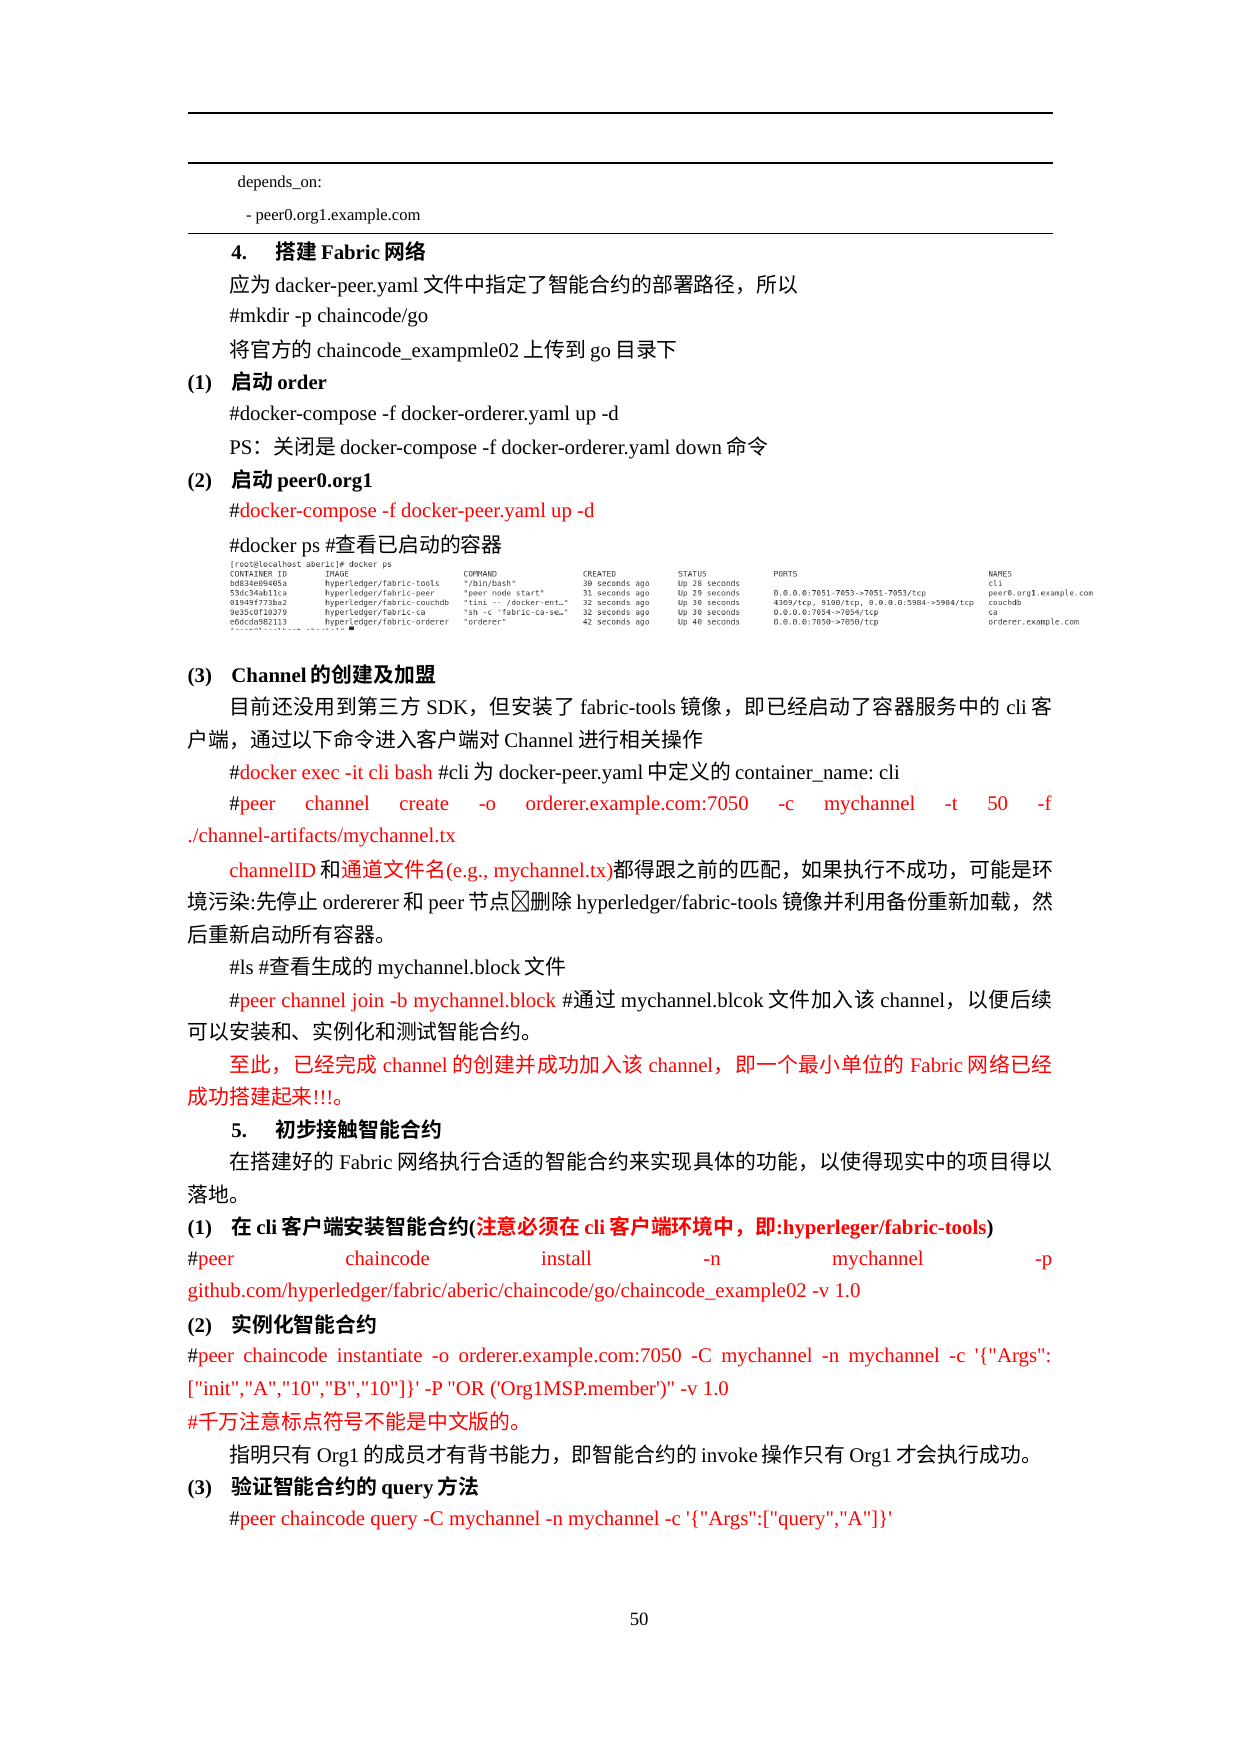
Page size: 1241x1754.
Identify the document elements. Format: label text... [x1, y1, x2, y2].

text 至此，已经完成channel的创建并成功加入该channel，即一个最小单位的Fabric网络已经成功搭建起来!!!。 [187, 1047, 1053, 1112]
text depends_on: [187, 163, 1053, 194]
picture [229, 559, 1095, 630]
subtitle Channel的创建及加盟 [187, 657, 1053, 689]
subtitle 在cli客户端安装智能合约(注意必须在cli客户端环境中，即:hyperleger/fabric-tools) [187, 1209, 1053, 1242]
text #docker ps #查看已启动的容器 [187, 527, 1053, 559]
subtitle 启动order [187, 364, 1053, 397]
text #docker-compose -f docker-peer.yaml up -d [187, 494, 1053, 527]
subtitle 初步接触智能合约 [231, 1112, 1053, 1144]
subtitle 验证智能合约的query方法 [187, 1469, 1053, 1502]
text #peer chaincode query -C mychannel -n mychannel -c '{"Args":["query","A"]}' [187, 1502, 1053, 1534]
subtitle 实例化智能合约 [187, 1307, 1053, 1339]
text 目前还没用到第三方SDK，但安装了fabric-tools镜像，即已经启动了容器服务中的cli客户端，通过以下命令进入客户端对Channel进行相关操作 [187, 689, 1053, 754]
text 在搭建好的Fabric网络执行合适的智能合约来实现具体的功能，以使得现实中的项目得以落地。 [187, 1144, 1053, 1209]
text #docker-compose -f docker-orderer.yaml up -d [187, 397, 1053, 429]
text PS：关闭是docker-compose -f docker-orderer.yaml down命令 [187, 429, 1053, 462]
text channelID和通道文件名(e.g., mychannel.tx)都得跟之前的匹配，如果执行不成功，可能是环境污染:先停止ordererer和peer节点删除hyperledger/fabric-tools镜像并利用备份重新加载，然后重新启动所有容器。 [187, 852, 1053, 949]
text #docker exec -it cli bash #cli为docker-peer.yaml中定义的container_name: cli [187, 754, 1053, 787]
text 应为dacker-peer.yaml文件中指定了智能合约的部署路径，所以 [187, 267, 1053, 299]
subtitle 搭建Fabric网络 [231, 234, 1053, 267]
text #mkdir -p chaincode/go [187, 299, 1053, 332]
text - peer0.org1.example.com [187, 194, 1053, 234]
text #peer chaincode install -n mychannel -p github.com/hyperledger/fabric/aberic/chaincode/go/chaincode_example02 -v 1.0 [187, 1242, 1053, 1307]
text #peer chaincode instantiate -o orderer.example.com:7050 -C mychannel -n mychannel -c '{"Args":["init","A","10","B","10"]}' -P "OR ('Org1MSP.member')" -v 1.0 [187, 1339, 1053, 1404]
text #peer channel create -o orderer.example.com:7050 -c mychannel -t 50 -f ./channel-artifacts/mychannel.tx [187, 787, 1053, 852]
text 指明只有Org1的成员才有背书能力，即智能合约的invoke操作只有Org1才会执行成功。 [187, 1437, 1053, 1469]
text #peer channel join -b mychannel.block #通过mychannel.blcok文件加入该channel，以便后续可以安装和、实例化和测试智能合约。 [187, 982, 1053, 1047]
subtitle 启动peer0.org1 [187, 462, 1053, 494]
text #千万注意标点符号不能是中文版的。 [187, 1404, 1053, 1437]
text #ls #查看生成的mychannel.block文件 [187, 949, 1053, 982]
text 将官方的chaincode_exampmle02上传到go目录下 [187, 332, 1053, 364]
